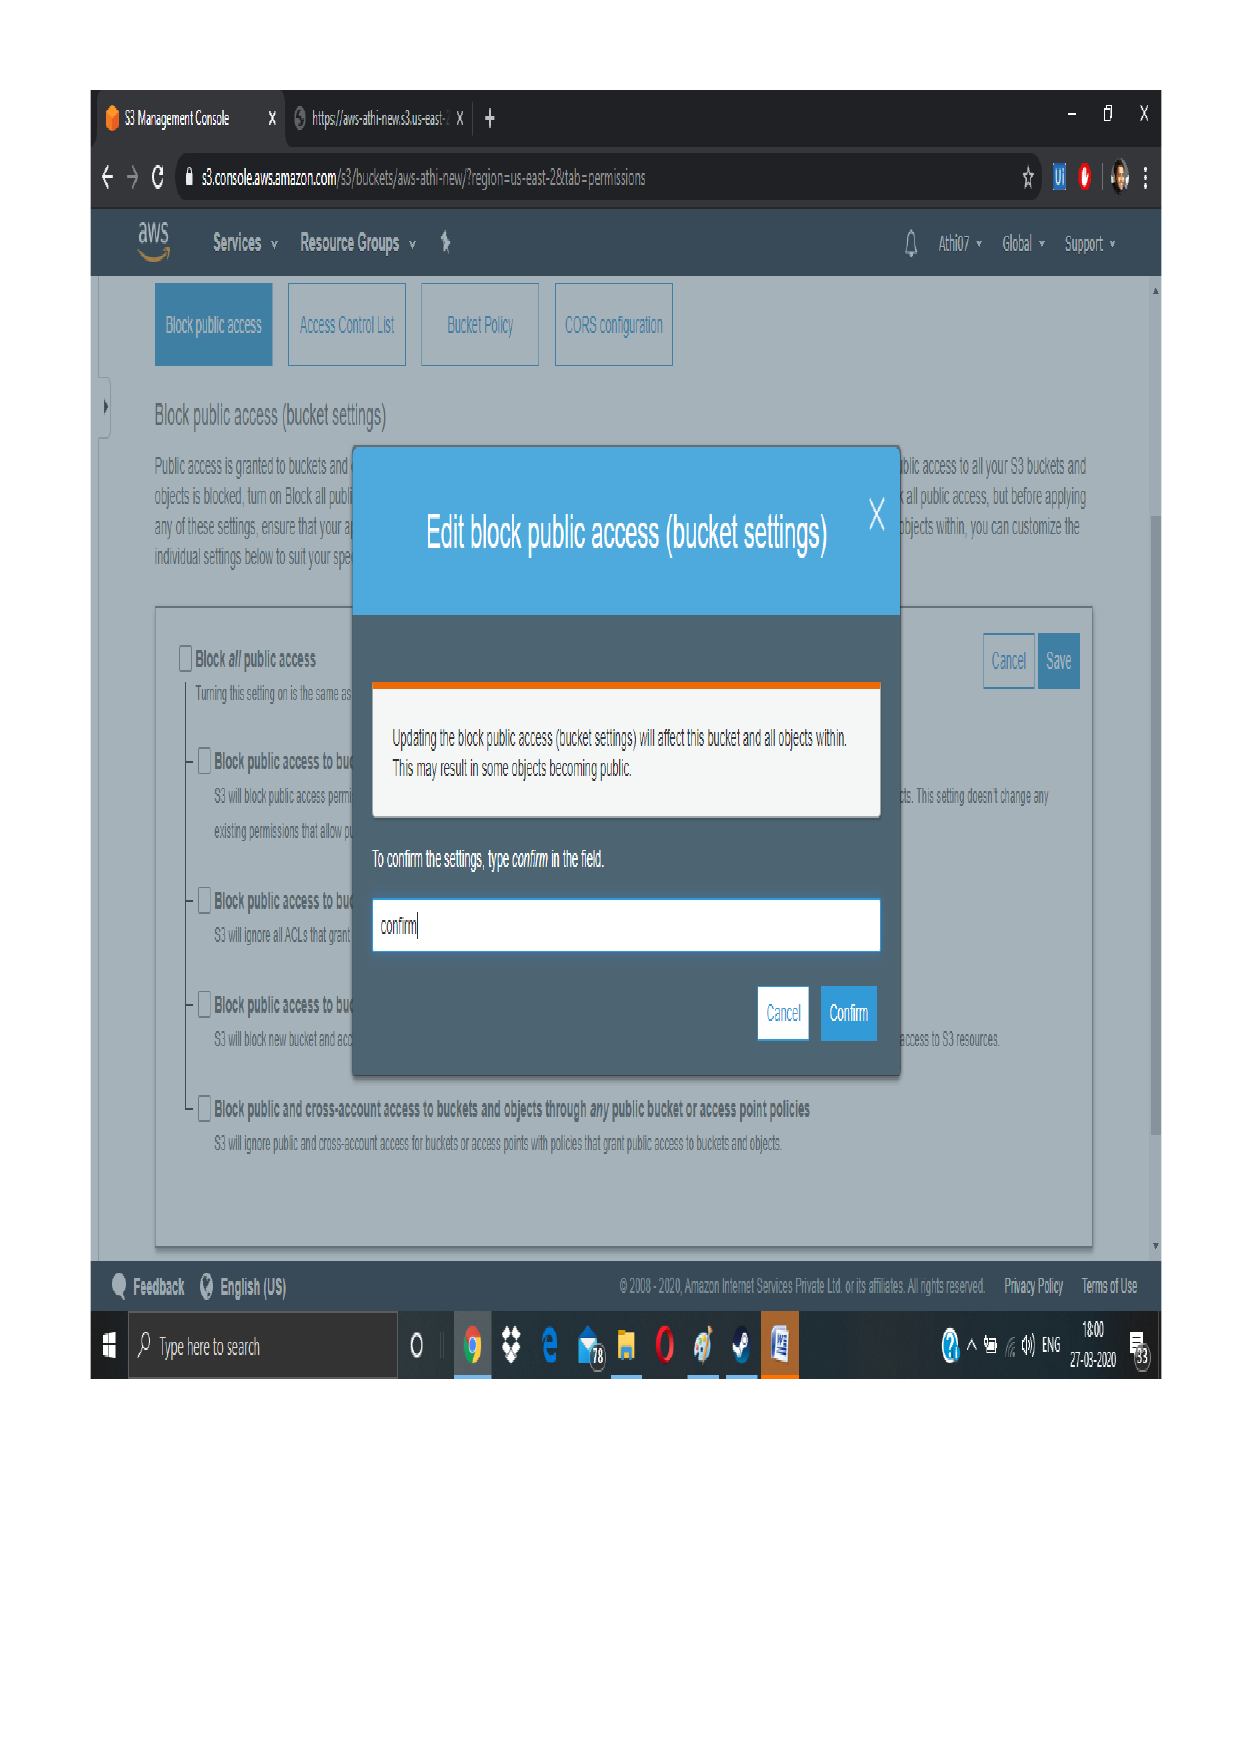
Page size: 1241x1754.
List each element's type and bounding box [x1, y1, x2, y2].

picture [90, 90, 1162, 1379]
